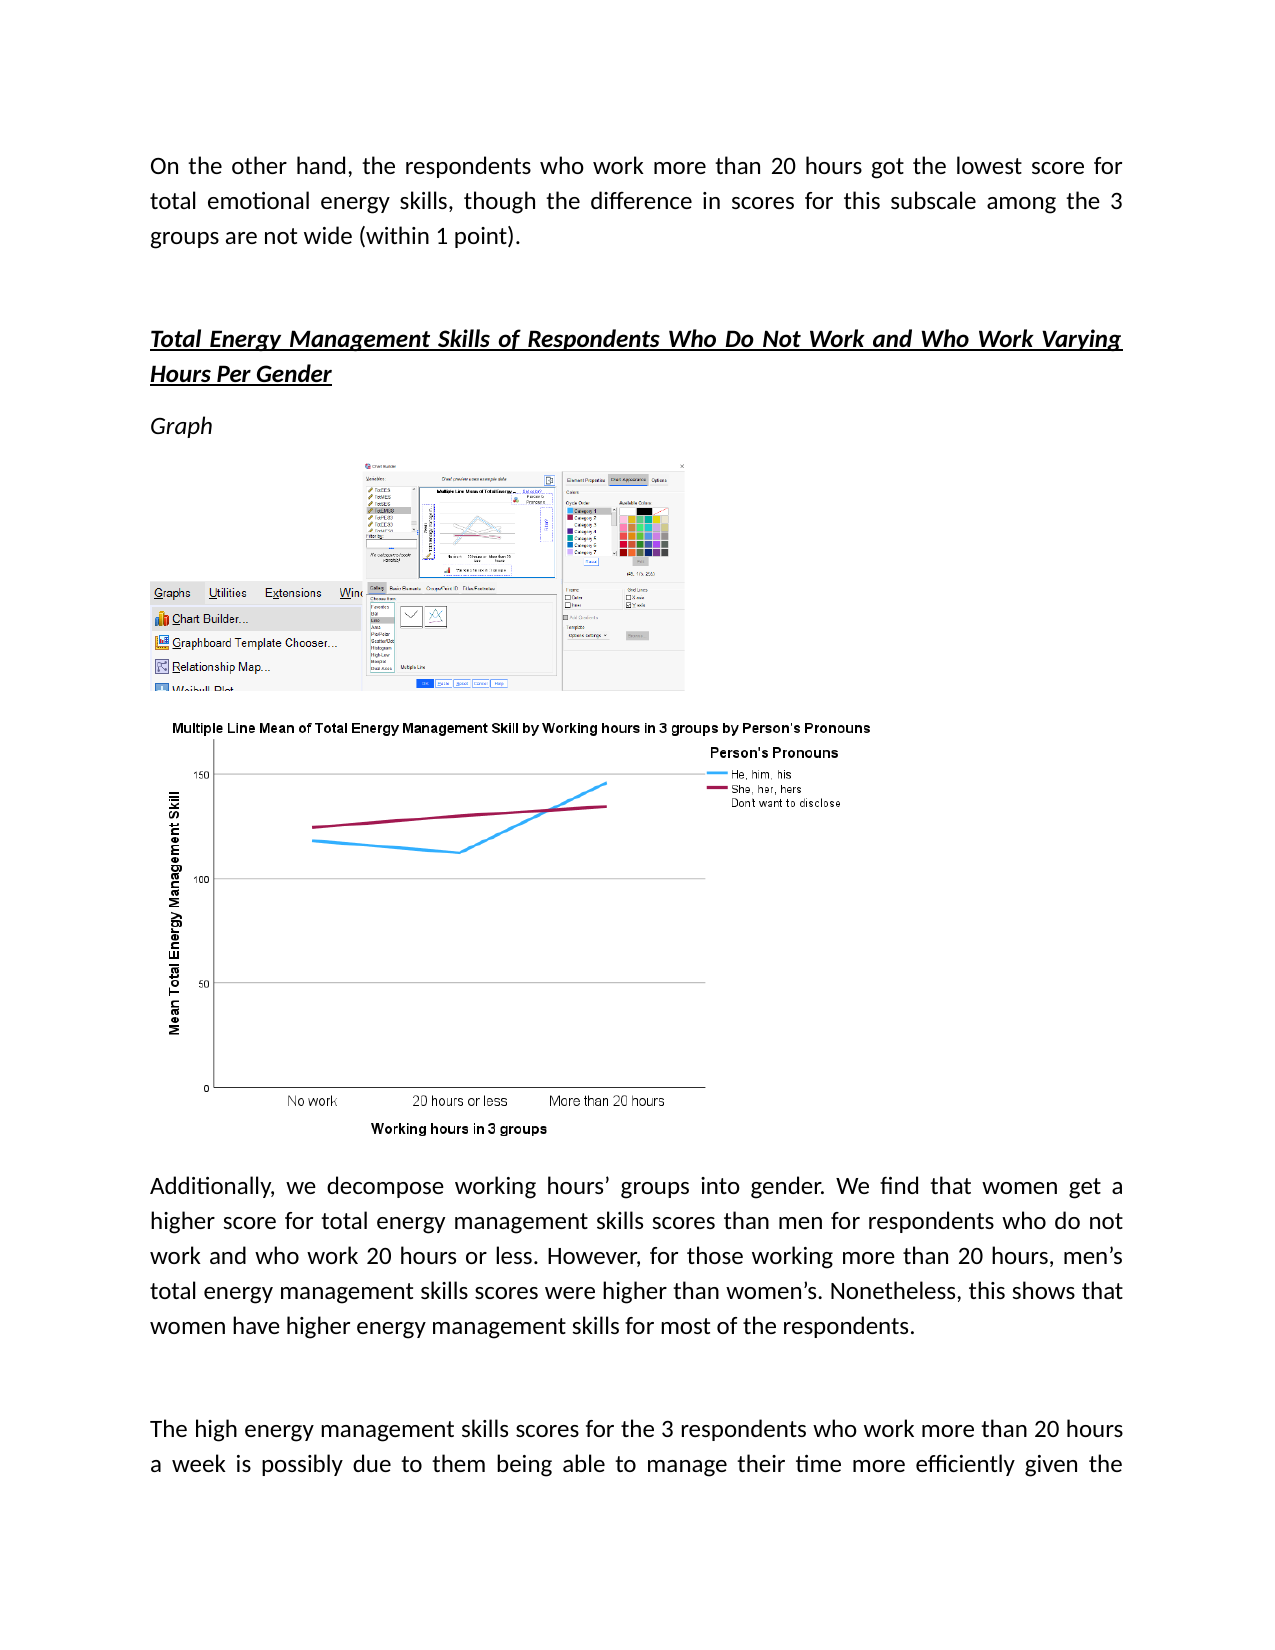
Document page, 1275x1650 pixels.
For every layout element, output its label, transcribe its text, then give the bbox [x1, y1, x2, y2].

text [150, 150, 1125, 251]
text Additionally, we decompose working hours’ groups into gender. We find that women get a higher score for total energy management skills scores than men for respondents who do not work and who work 20 hours or less. However, for those working more than 20 hours, men’s total energy management skills scores were higher than women’s. Nonetheless, this shows that women have higher energy management skills for most of the respondents. [150, 1170, 1125, 1340]
text Total Energy Management Skills of Respondents Who Do Not Work and Who Work Varying Hours Per Gender [150, 323, 1125, 389]
text Graph [150, 410, 1125, 441]
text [150, 1413, 1125, 1479]
picture [150, 711, 891, 1149]
picture [150, 461, 685, 691]
